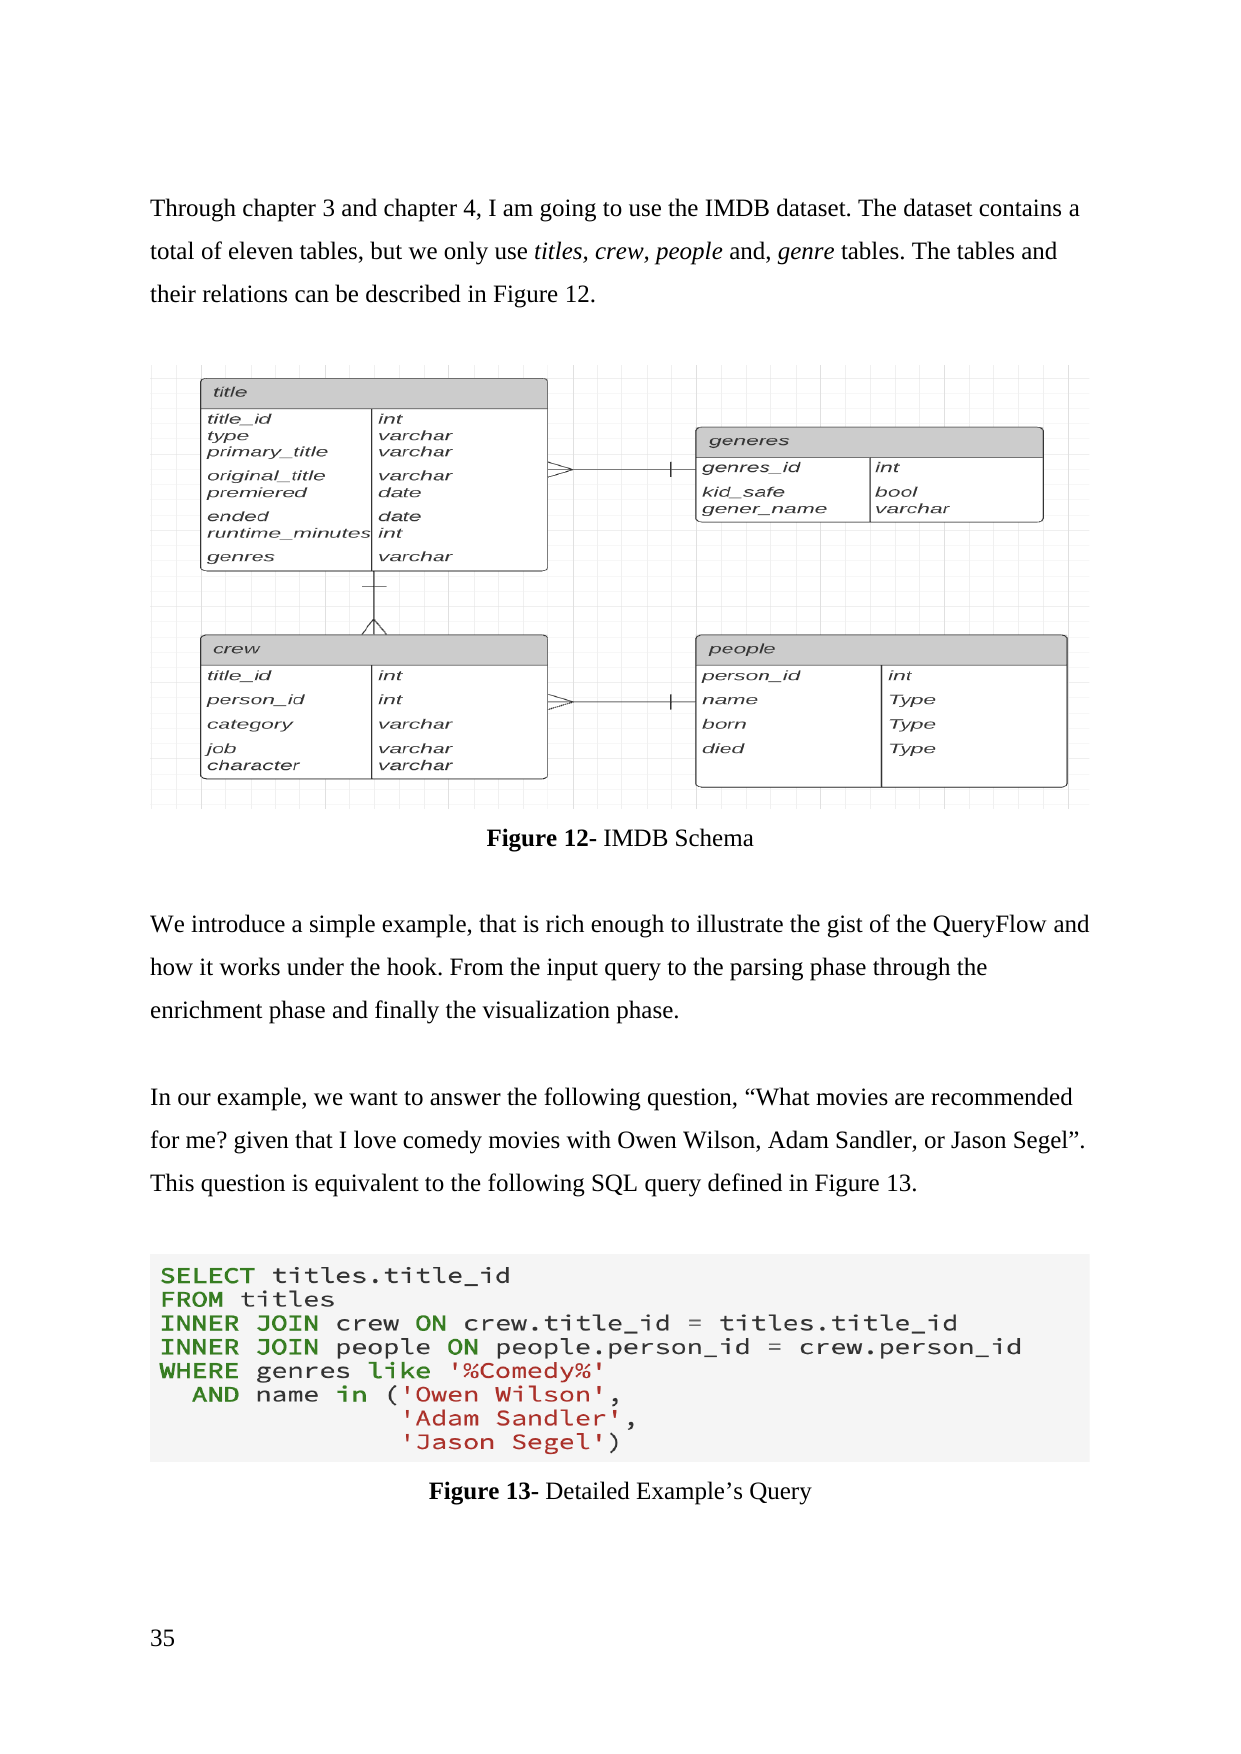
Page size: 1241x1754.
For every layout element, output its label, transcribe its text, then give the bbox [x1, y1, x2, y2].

text Figure 12- IMDB Schema [150, 1054, 1090, 1111]
text We introduce a simple example, that is rich enough to illustrate the gist of the QueryFlow and how it works under the hook. From the input query to the parsing phase through the enrichment phase and finally the visualization phase. In our example, we want to answer the following question, “What movies are recommended for me? given that I love comedy movies with Owen Wilson, Adam Sandler, or Jason Segel”. This question is equivalent to the following SQL query defined in Figure 13. [150, 1140, 1090, 1471]
text 3.5.1 Example Definition Through chapter 3 and chapter 4, I am going to use the IMDB dataset. The dataset contains a total of eleven tables, but we only use titles, crew, people and, genre tables. The tables and their relations can be described in Figure 12. [150, 298, 1090, 596]
subtitle 3.5 QueryFlow Detailed Example [150, 269, 1090, 298]
text In the next section, we cover a detailed example of QueryFlow execution, to understand what QueryFlow does behind the scenes in each of its steps. [150, 150, 1090, 222]
picture [150, 596, 1090, 1040]
